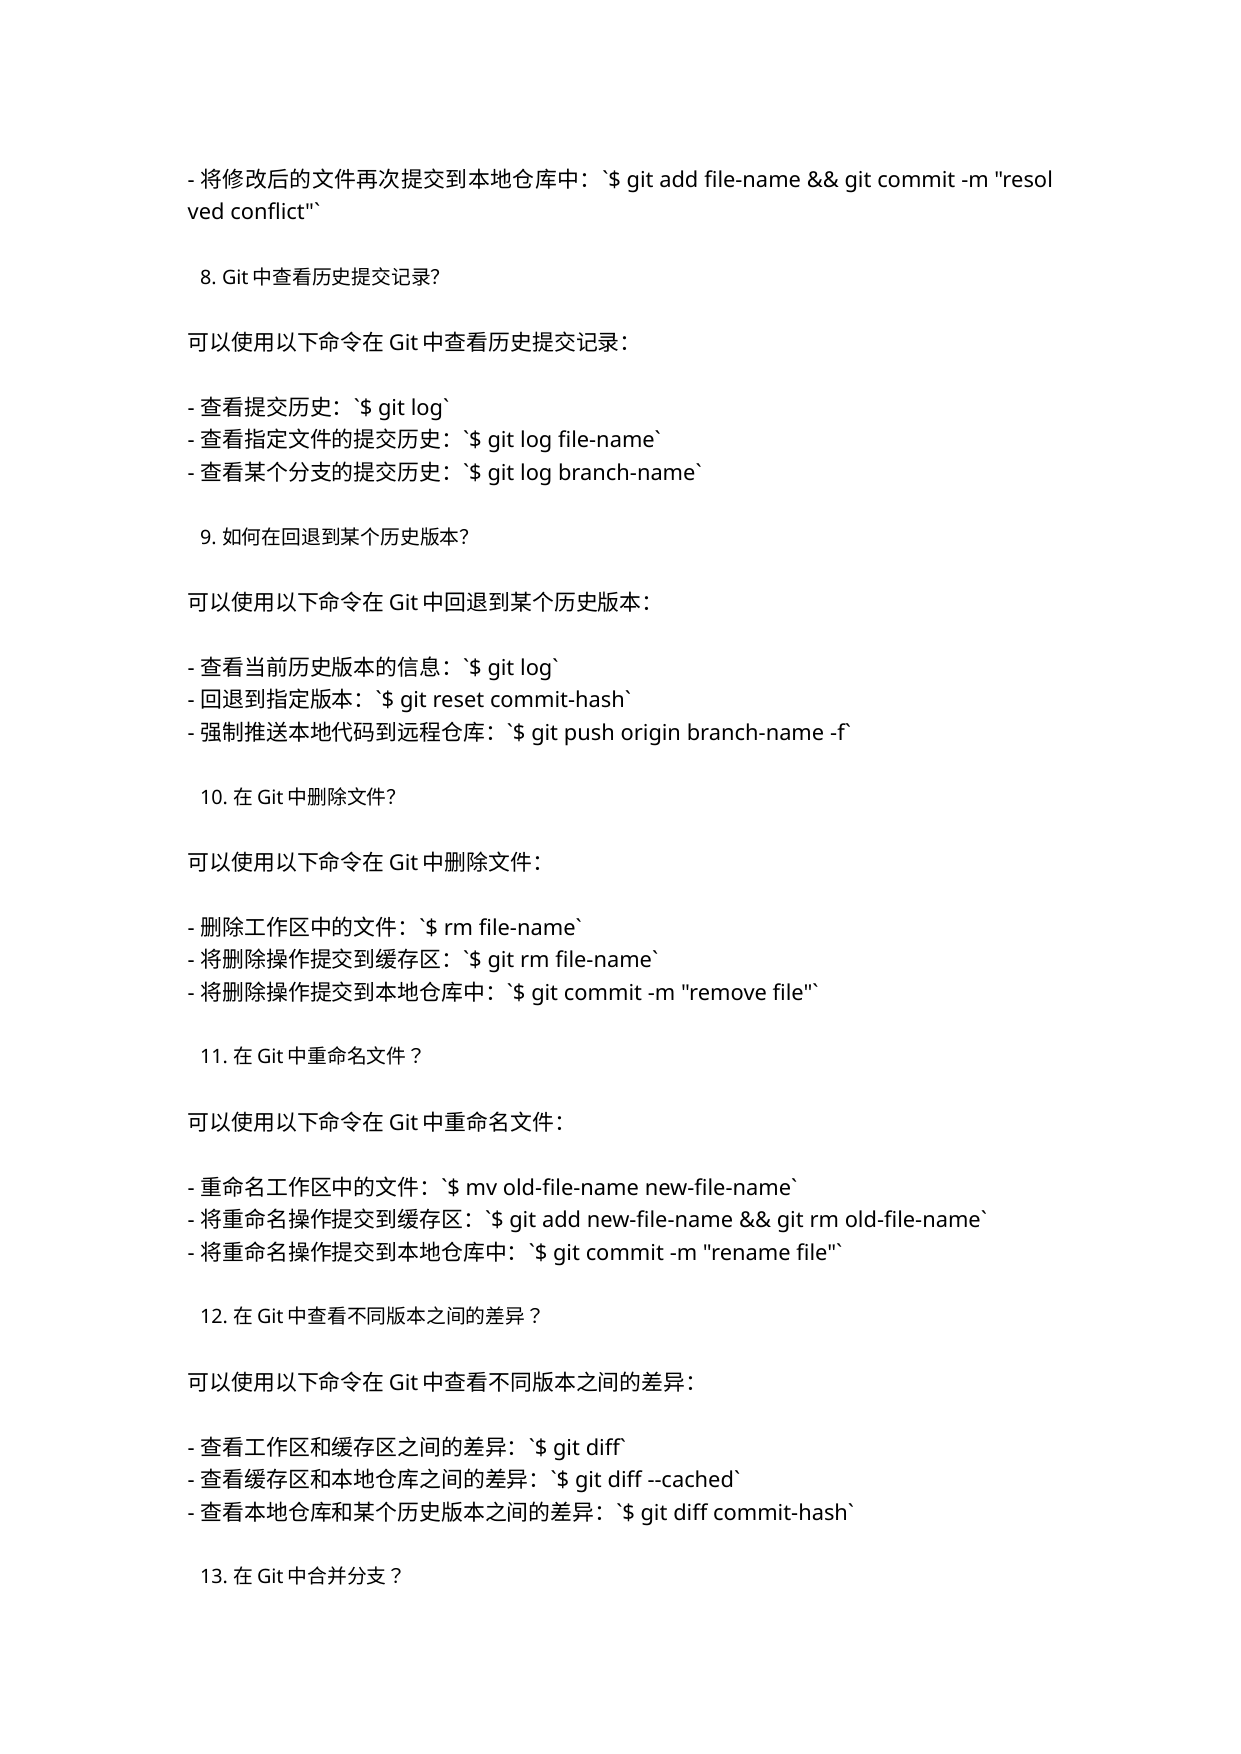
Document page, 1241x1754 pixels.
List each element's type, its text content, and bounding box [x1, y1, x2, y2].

text - 将重命名操作提交到本地仓库中：`$ git commit -m "rename file"` [187, 1234, 1053, 1267]
text - 将修改后的文件再次提交到本地仓库中：`$ git add file-name && git commit -m "resolved conflict"` [187, 162, 1053, 227]
text 可以使用以下命令在Git中查看历史提交记录： [187, 324, 1053, 357]
text 可以使用以下命令在Git中查看不同版本之间的差异： [187, 1364, 1053, 1397]
text - 查看提交历史：`$ git log` [187, 389, 1053, 422]
text 11. 在Git中重命名文件？ [200, 1039, 1053, 1072]
text - 强制推送本地代码到远程仓库：`$ git push origin branch-name -f` [187, 714, 1053, 747]
text 10. 在Git中删除文件？ [200, 779, 1053, 812]
text - 将删除操作提交到本地仓库中：`$ git commit -m "remove file"` [187, 974, 1053, 1007]
text 可以使用以下命令在Git中回退到某个历史版本： [187, 584, 1053, 617]
text 8. Git中查看历史提交记录？ [200, 259, 1053, 292]
text - 将删除操作提交到缓存区：`$ git rm file-name` [187, 942, 1053, 974]
text - 查看指定文件的提交历史：`$ git log file-name` [187, 422, 1053, 454]
text - 查看某个分支的提交历史：`$ git log branch-name` [187, 454, 1053, 487]
text 9. 如何在回退到某个历史版本？ [200, 519, 1053, 552]
text - 将重命名操作提交到缓存区：`$ git add new-file-name && git rm old-file-name` [187, 1202, 1053, 1234]
text - 查看缓存区和本地仓库之间的差异：`$ git diff --cached` [187, 1462, 1053, 1494]
text 可以使用以下命令在Git中重命名文件： [187, 1104, 1053, 1137]
text - 重命名工作区中的文件：`$ mv old-file-name new-file-name` [187, 1169, 1053, 1202]
text 13. 在Git中合并分支？ [200, 1559, 1053, 1592]
text - 删除工作区中的文件：`$ rm file-name` [187, 909, 1053, 942]
text - 回退到指定版本：`$ git reset commit-hash` [187, 682, 1053, 714]
text - 查看工作区和缓存区之间的差异：`$ git diff` [187, 1429, 1053, 1462]
text - 查看当前历史版本的信息：`$ git log` [187, 649, 1053, 682]
text 12. 在Git中查看不同版本之间的差异？ [200, 1299, 1053, 1332]
text - 查看本地仓库和某个历史版本之间的差异：`$ git diff commit-hash` [187, 1494, 1053, 1527]
text 可以使用以下命令在Git中删除文件： [187, 844, 1053, 877]
